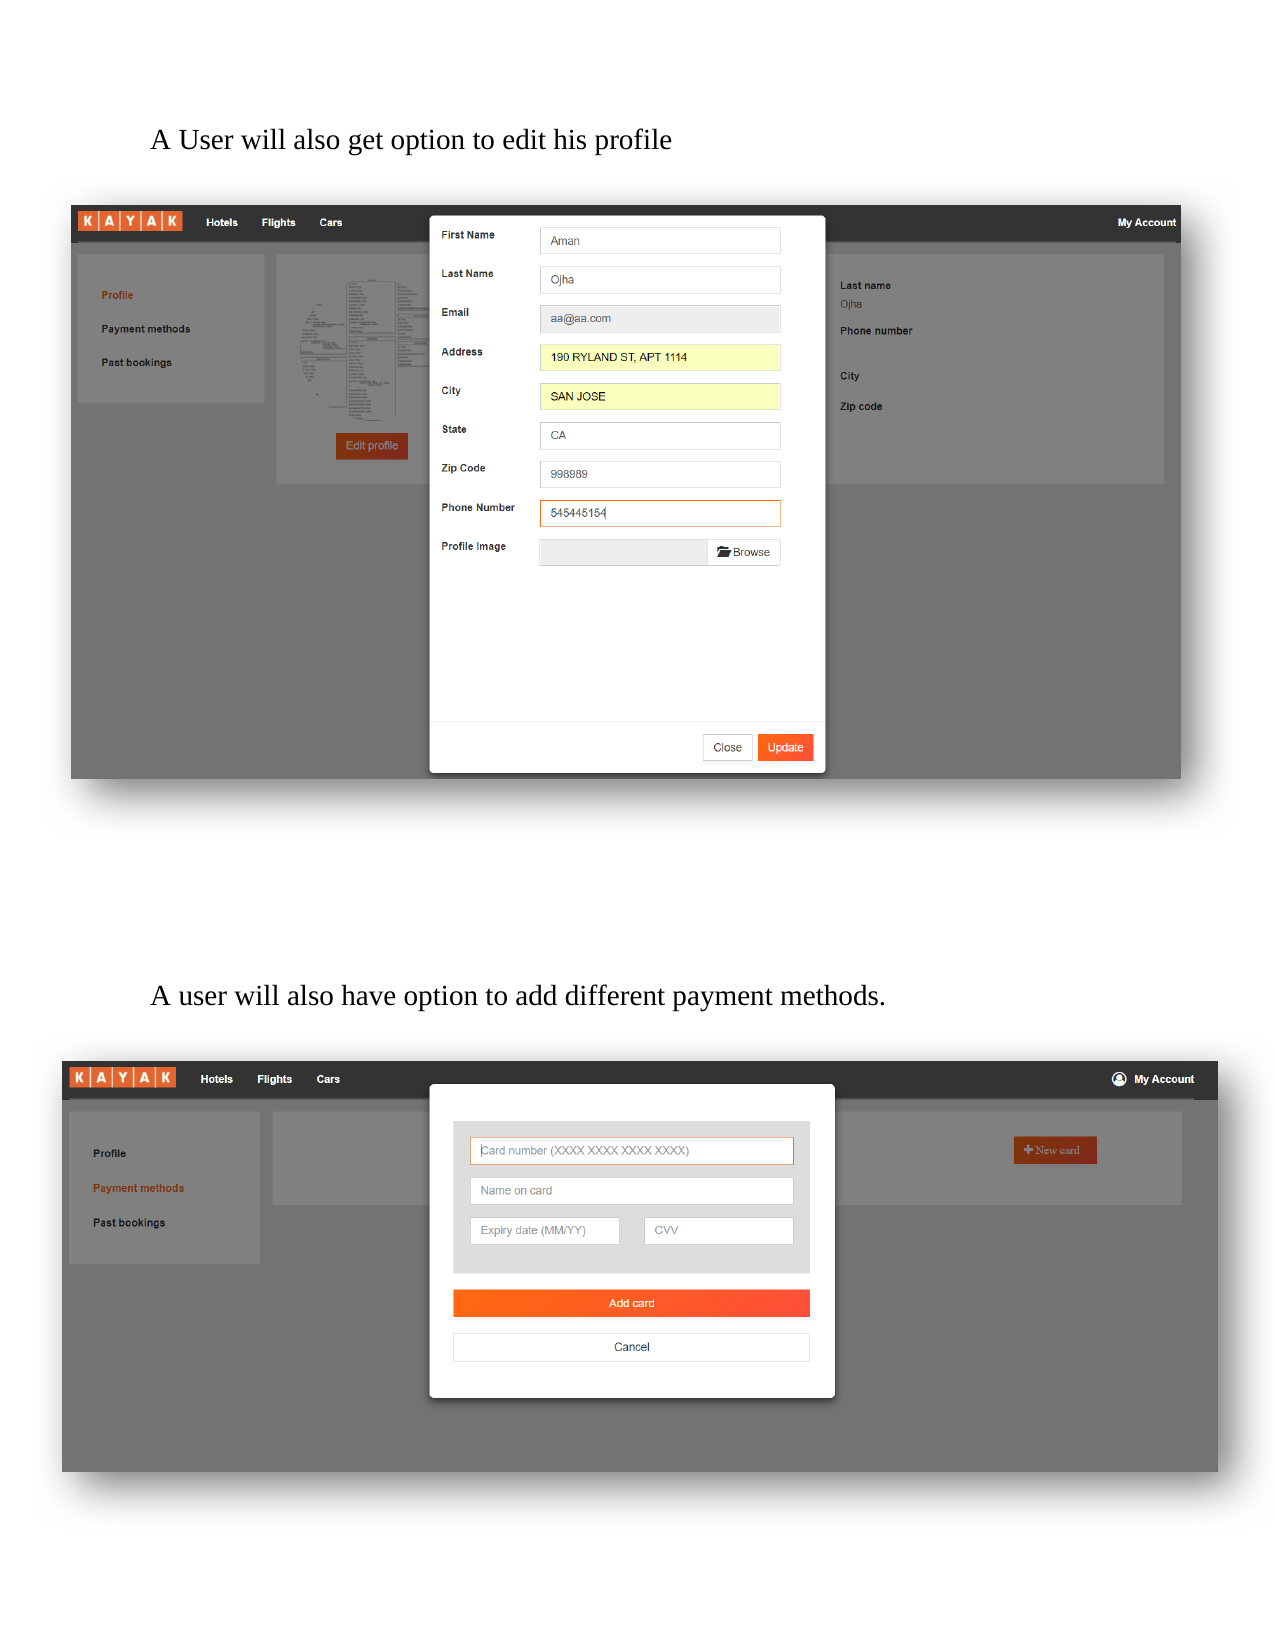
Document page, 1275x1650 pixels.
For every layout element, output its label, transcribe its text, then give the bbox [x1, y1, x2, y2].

text A User will also get option to edit his profile [150, 122, 1125, 155]
text A user will also have option to add different payment methods. [150, 978, 1125, 1011]
picture [62, 1061, 1218, 1472]
picture [71, 205, 1181, 779]
